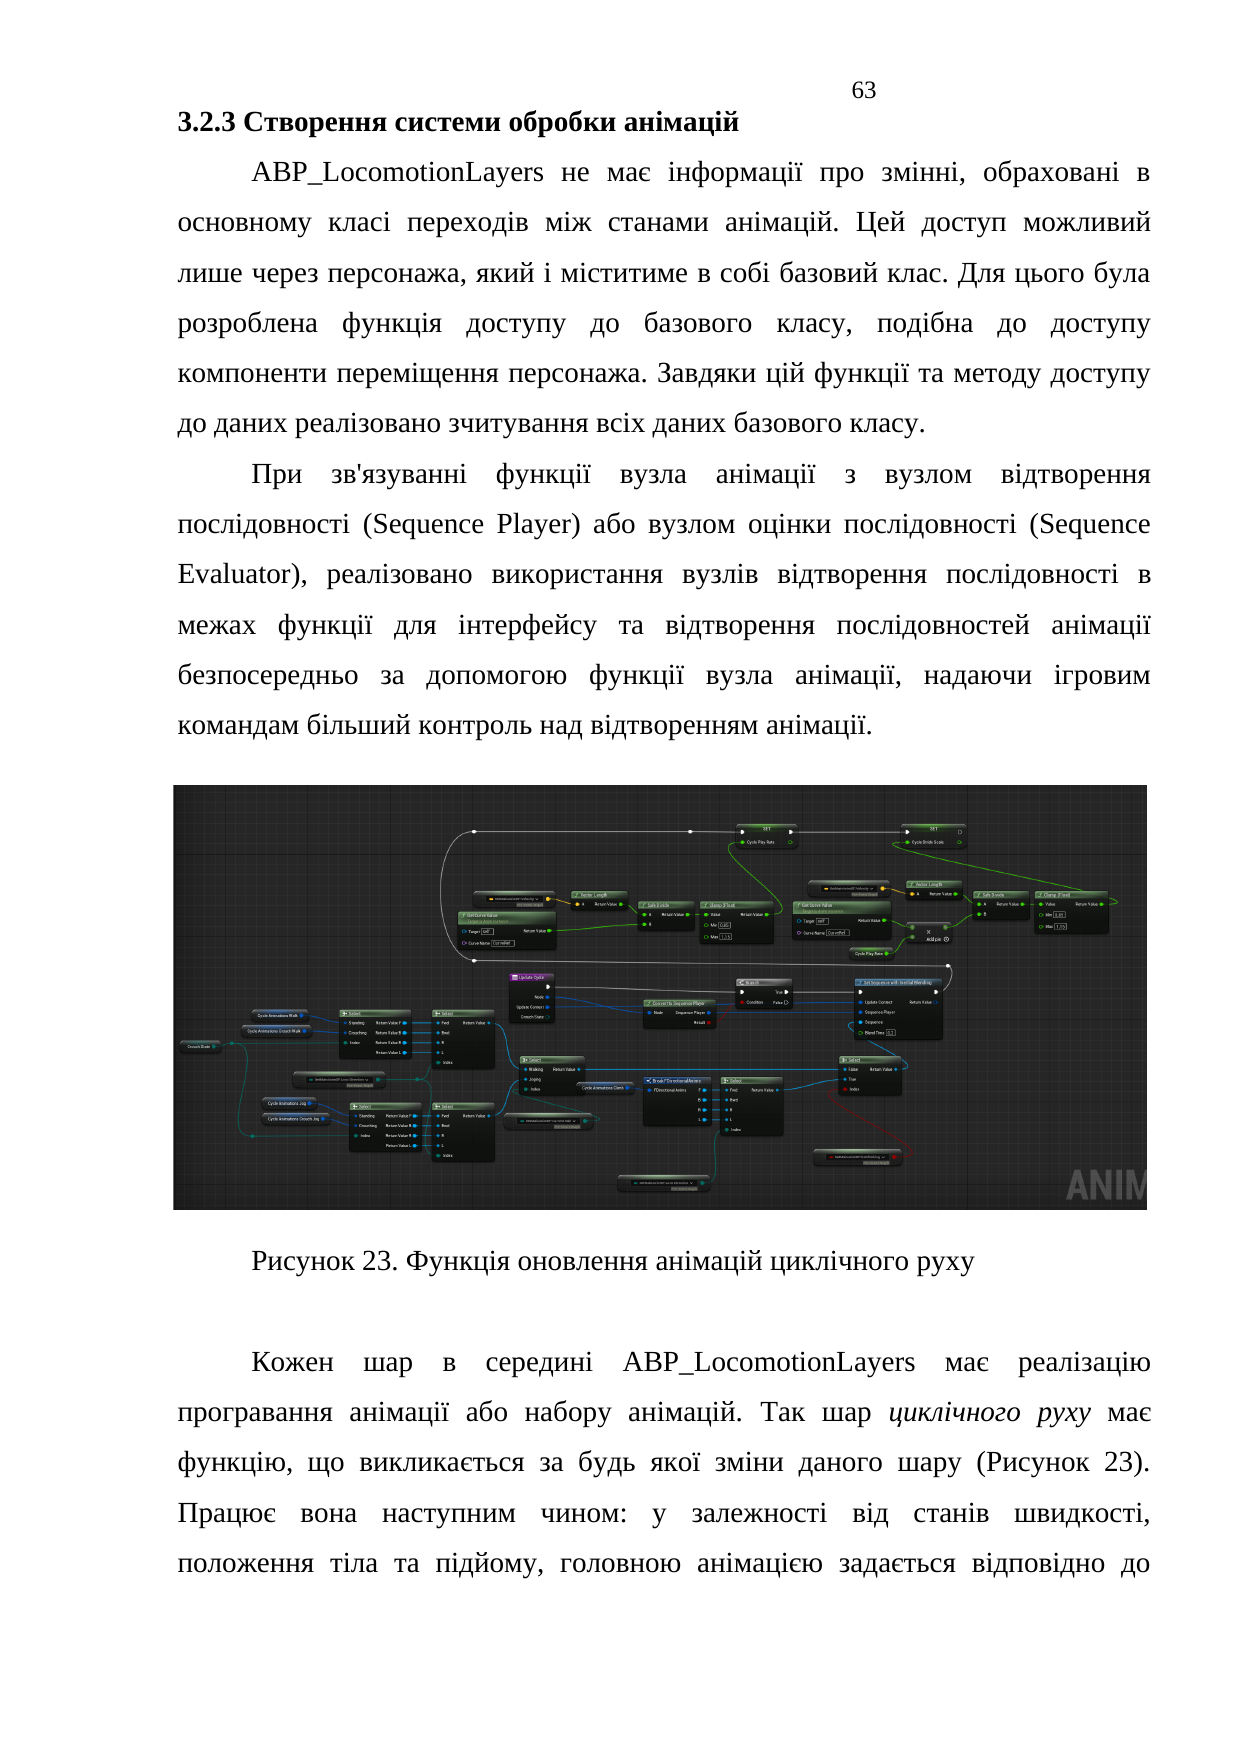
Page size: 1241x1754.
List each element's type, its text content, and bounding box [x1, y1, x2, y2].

picture [173, 785, 1147, 1210]
text При зв'язуванні функції вузла анімації з вузлом відтворення послідовності (Sequence Player) або вузлом оцінки послідовності (Sequence Evaluator), реалізовано використання вузлів відтворення послідовності в межах функції для інтерфейсу та відтворення послідовностей анімації безпосередньо за допомогою функції вузла анімації, надаючи ігровим командам більший контроль над відтворенням анімації. [177, 456, 1152, 741]
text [177, 1344, 1152, 1579]
text ABP_LocomotionLаyers не має інформації про змінні, обраховані в основному класі переходів між станами анімацій. Цей доступ можливий лише через персонажа, який і міститиме в собі базовий клас. Для цього була розроблена функція доступу до базового класу, подібна до доступу компоненти переміщення персонажа. Завдяки цій функції та методу доступу до даних реалізовано зчитування всіх даних базового класу. [177, 154, 1152, 439]
text 3.2.3 Створення системи обробки анімацій [177, 104, 1152, 137]
